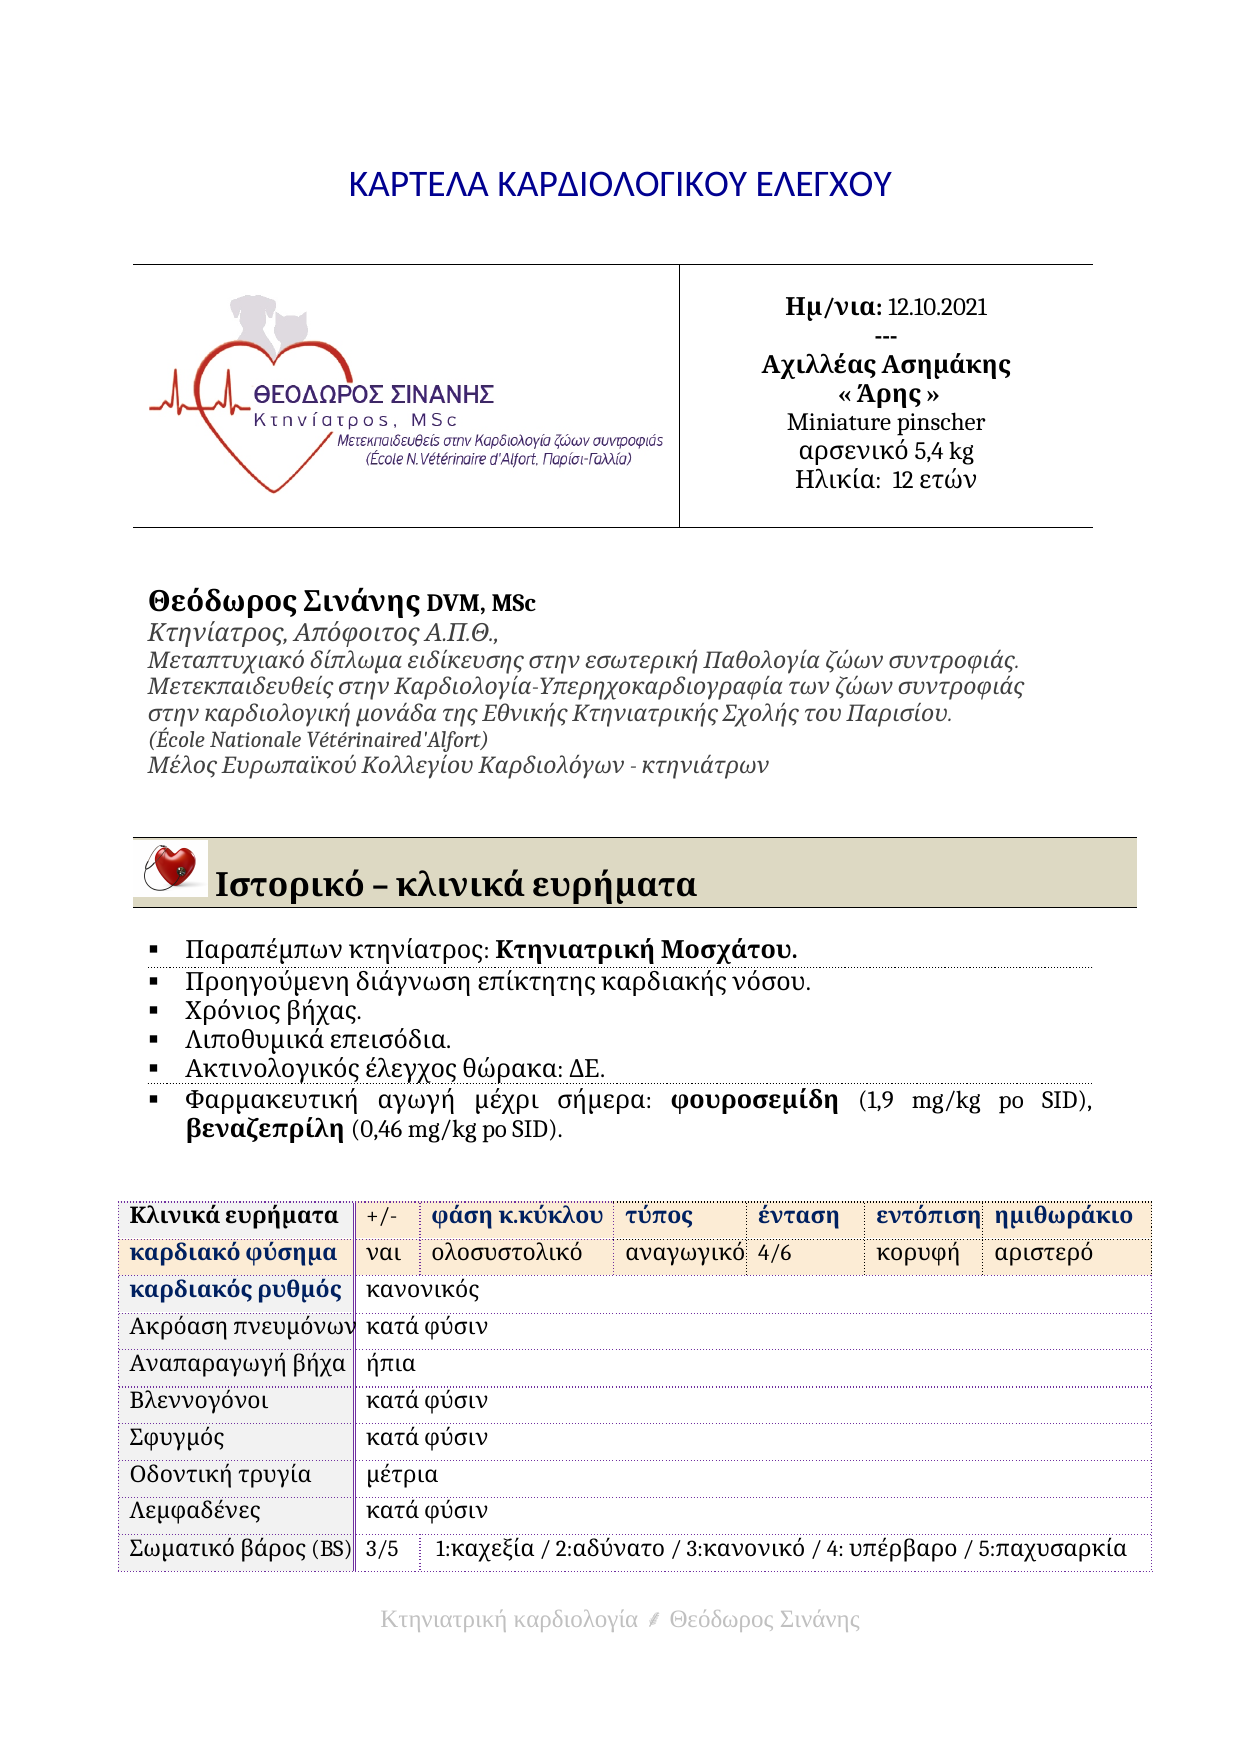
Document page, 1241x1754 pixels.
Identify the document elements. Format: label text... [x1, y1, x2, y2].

table_cell Σωματικό βάρος (BS) [118, 1534, 353, 1571]
table_cell κατά φύσιν [356, 1313, 1152, 1349]
list Λιποθυμικά επεισόδια. [148, 1026, 1092, 1054]
table_cell κατά φύσιν [356, 1386, 1152, 1423]
subtitle ΚΑΡΤΕΛΑ καρδιολογικου ελεγχου [148, 160, 1092, 206]
table_header +/- [356, 1201, 420, 1238]
table_header φάση κ.κύκλου [420, 1201, 614, 1238]
list Χρόνιος βήχας. [148, 997, 1092, 1026]
table_cell Αναπαραγωγή βήχα [118, 1349, 353, 1386]
table_cell μέτρια [356, 1460, 1152, 1497]
table_header εντόπιση [865, 1201, 983, 1238]
text στην καρδιολογική μονάδα της Εθνικής Κτηνιατρικής Σχολής του Παρισίου. [148, 700, 1092, 727]
table_cell Λεμφαδένες [118, 1497, 353, 1534]
table_cell 4/6 [747, 1239, 865, 1275]
list Ακτινολογικός έλεγχος θώρακα: ΔΕ. [148, 1054, 1092, 1083]
table_header ημιθωράκιο [983, 1201, 1152, 1238]
list Προηγούμενη διάγνωση επίκτητης καρδιακής νόσου. [148, 968, 1092, 997]
text Μέλος Ευρωπαϊκού Κολλεγίου Καρδιολόγων - κτηνιάτρων [148, 753, 1092, 779]
table_header [133, 265, 679, 527]
picture [149, 292, 664, 499]
table_cell κατά φύσιν [356, 1497, 1152, 1534]
text Κτηνίατρος, Απόφοιτος Α.Π.Θ., [148, 619, 1092, 648]
list Φαρμακευτική αγωγή μέχρι σήμερα: φουροσεμίδη (1,9 mg/kg po SID), βεναζεπρίλη (0,46 mg/kg po SID). [148, 1083, 1092, 1144]
table_cell ολοσυστολικό [420, 1239, 614, 1275]
table_cell 3/5 [356, 1534, 420, 1571]
list Παραπέμπων κτηνίατρος: Κτηνιατρική Μοσχάτου. [148, 936, 1092, 968]
picture [132, 840, 208, 897]
table_cell Σφυγμός [118, 1423, 353, 1460]
text Μεταπτυχιακό δίπλωμα ειδίκευσης στην εσωτερική Παθολογία ζώων συντροφιάς. [148, 648, 1092, 674]
table_cell κανονικός [356, 1275, 1152, 1312]
text (École Nationale Vétérinaired'Alfort) [148, 727, 1092, 753]
table_header τύπος [614, 1201, 747, 1238]
text Ιστορικό – κλινικά ευρήματα [133, 838, 1137, 907]
table_cell ναι [356, 1239, 420, 1275]
table_cell κατά φύσιν [356, 1423, 1152, 1460]
table_header ένταση [747, 1201, 865, 1238]
text Μετεκπαιδευθείς στην Καρδιολογία-Υπερηχοκαρδιογραφία των ζώων συντροφιάς [148, 674, 1092, 700]
table_cell Βλεννογόνοι [118, 1386, 353, 1423]
table_cell Ακρόαση πνευμόνων [118, 1313, 353, 1349]
table_cell κορυφή [865, 1239, 983, 1275]
table_cell Οδοντική τρυγία [118, 1460, 353, 1497]
table_cell καρδιακός ρυθμός [118, 1275, 353, 1312]
text Θεόδωρος Σινάνης DVM, MSc [148, 585, 1092, 619]
table_cell αριστερό [983, 1239, 1152, 1275]
table_cell αναγωγικό [614, 1239, 747, 1275]
table_header Κλινικά ευρήματα [118, 1201, 353, 1238]
table_cell ήπια [356, 1349, 1152, 1386]
table_cell καρδιακό φύσημα [118, 1239, 353, 1275]
table_header Ημ/νια: 12.10.2021 --- Αχιλλέας Ασημάκης « Άρης » Miniature pinscher αρσενικό 5,4 kg Ηλικία: 12 ετών [680, 265, 1093, 527]
table_cell 1:καχεξία / 2:αδύνατο / 3:κανονικό / 4: υπέρβαρο / 5:παχυσαρκία [420, 1534, 1152, 1571]
